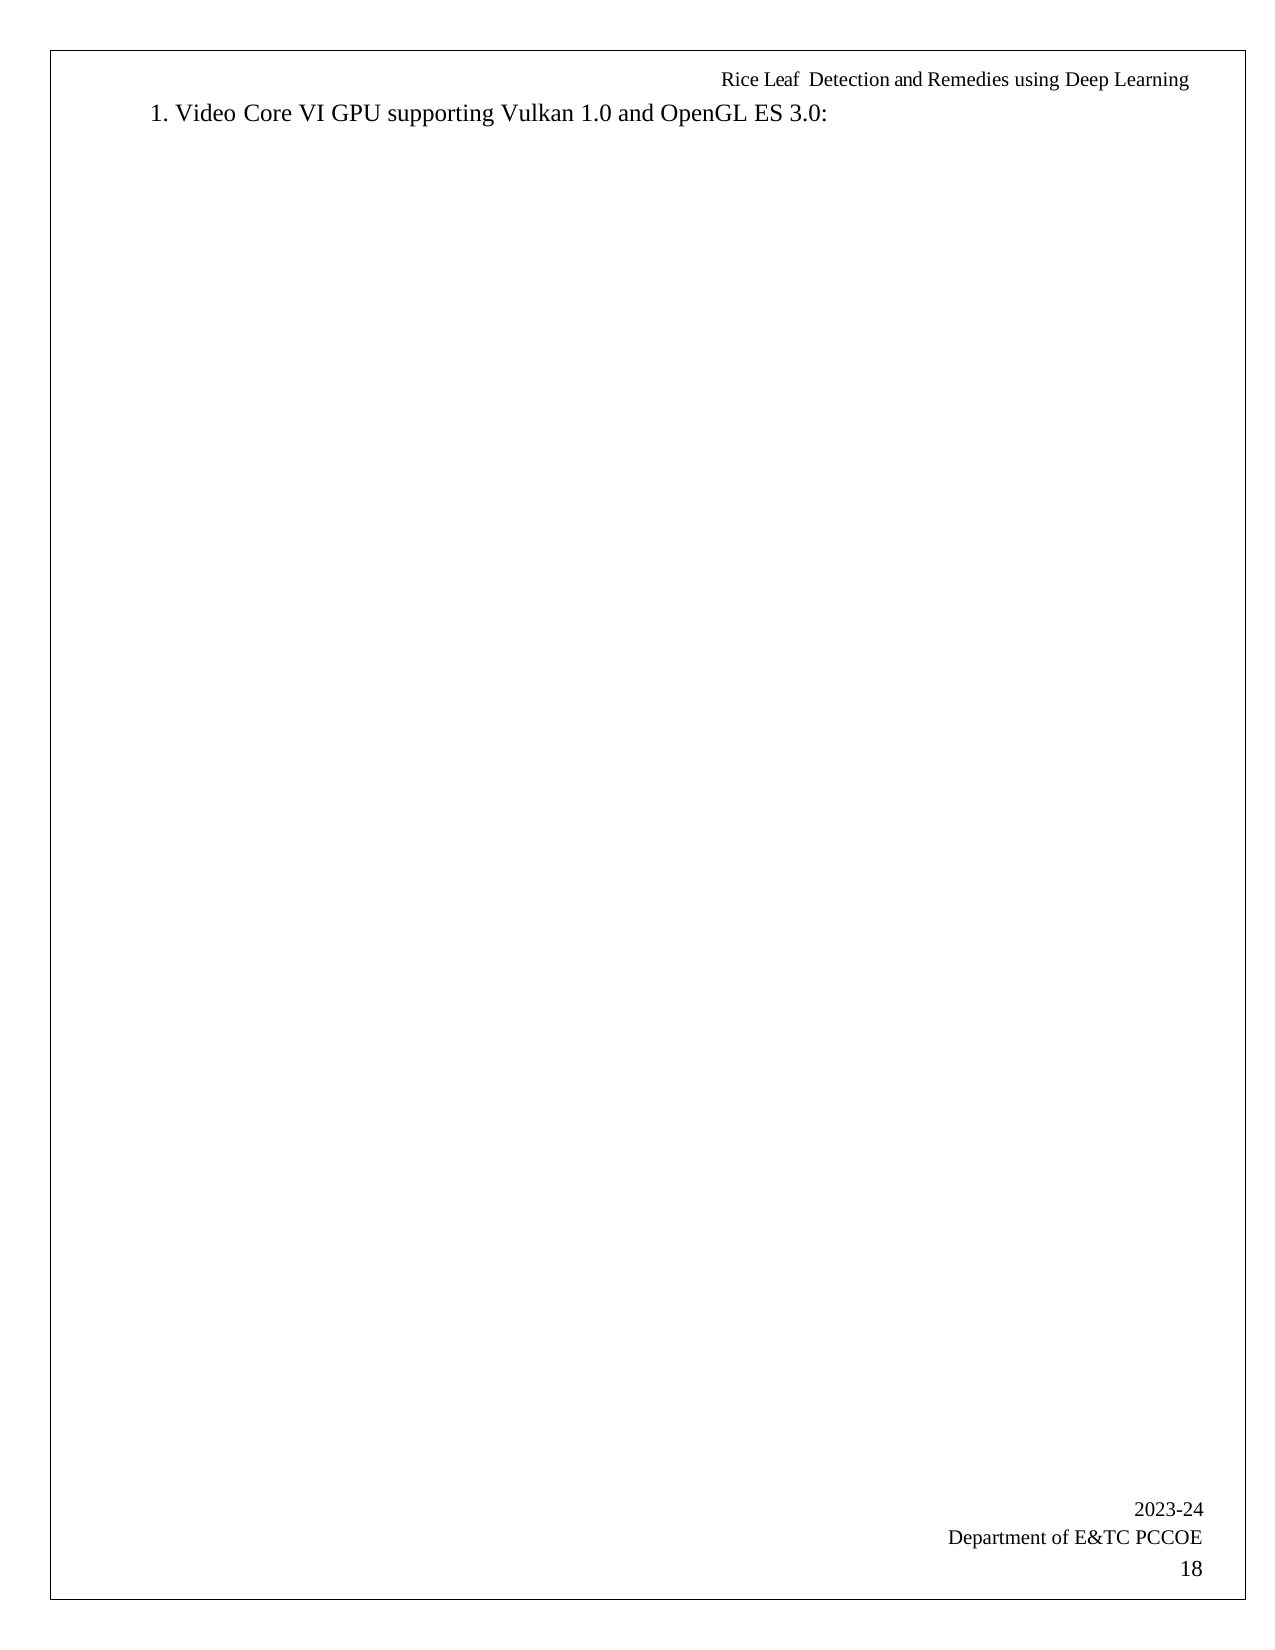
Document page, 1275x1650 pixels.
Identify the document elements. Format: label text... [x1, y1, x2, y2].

list Video Core VI GPU supporting Vulkan 1.0 and OpenGL ES 3.0: [150, 98, 1245, 127]
